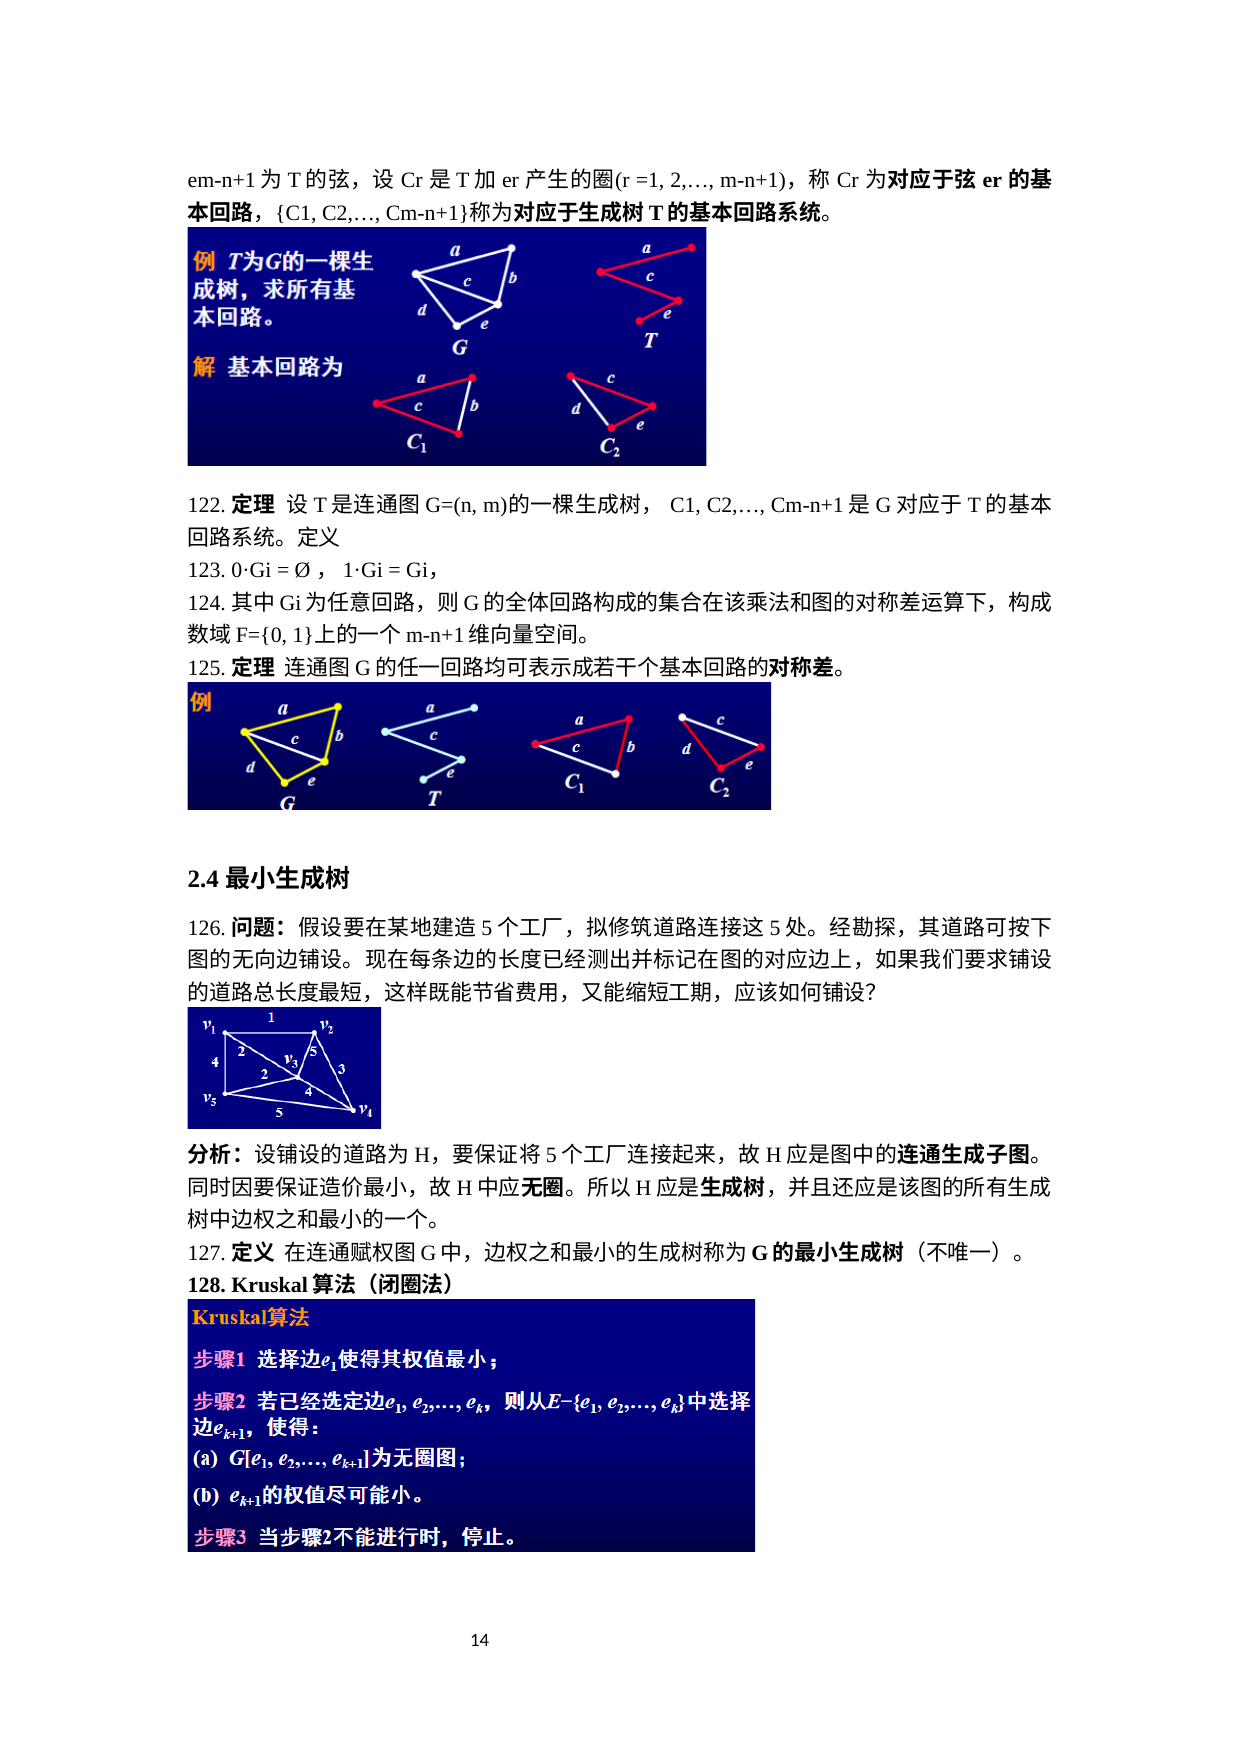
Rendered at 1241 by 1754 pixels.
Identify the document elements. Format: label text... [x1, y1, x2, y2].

list 定理 连通图G的任一回路均可表示成若干个基本回路的对称差。 [187, 649, 1053, 682]
list 分析：设铺设的道路为H，要保证将5个工厂连接起来，故H应是图中的连通生成子图。同时因要保证造价最小，故H中应无圈。所以H应是生成树，并且还应是该图的所有生成树中边权之和最小的一个。 [187, 1137, 1053, 1234]
subtitle 2.4 最小生成树 [187, 844, 1053, 909]
list 定理 设T是连通图G=(n, m)的一棵生成树， C1, C2,…, Cm-n+1是G对应于T的基本回路系统。定义 [187, 487, 1053, 552]
picture [187, 227, 707, 466]
list Kruskal算法（闭圈法） [187, 1267, 1053, 1299]
list 定义 在连通赋权图G中，边权之和最小的生成树称为G的最小生成树（不唯一）。 [187, 1234, 1053, 1267]
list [187, 162, 1053, 227]
picture [187, 1007, 382, 1129]
list 0·Gi = Ø ， 1·Gi = Gi， [187, 552, 1053, 584]
list 其中Gi为任意回路，则G的全体回路构成的集合在该乘法和图的对称差运算下，构成数域F={0, 1}上的一个m-n+1维向量空间。 [187, 584, 1053, 649]
picture [187, 682, 772, 810]
picture [187, 1299, 756, 1552]
list 问题：假设要在某地建造5个工厂，拟修筑道路连接这5处。经勘探，其道路可按下图的无向边铺设。现在每条边的长度已经测出并标记在图的对应边上，如果我们要求铺设的道路总长度最短，这样既能节省费用，又能缩短工期，应该如何铺设？ [187, 909, 1053, 1007]
